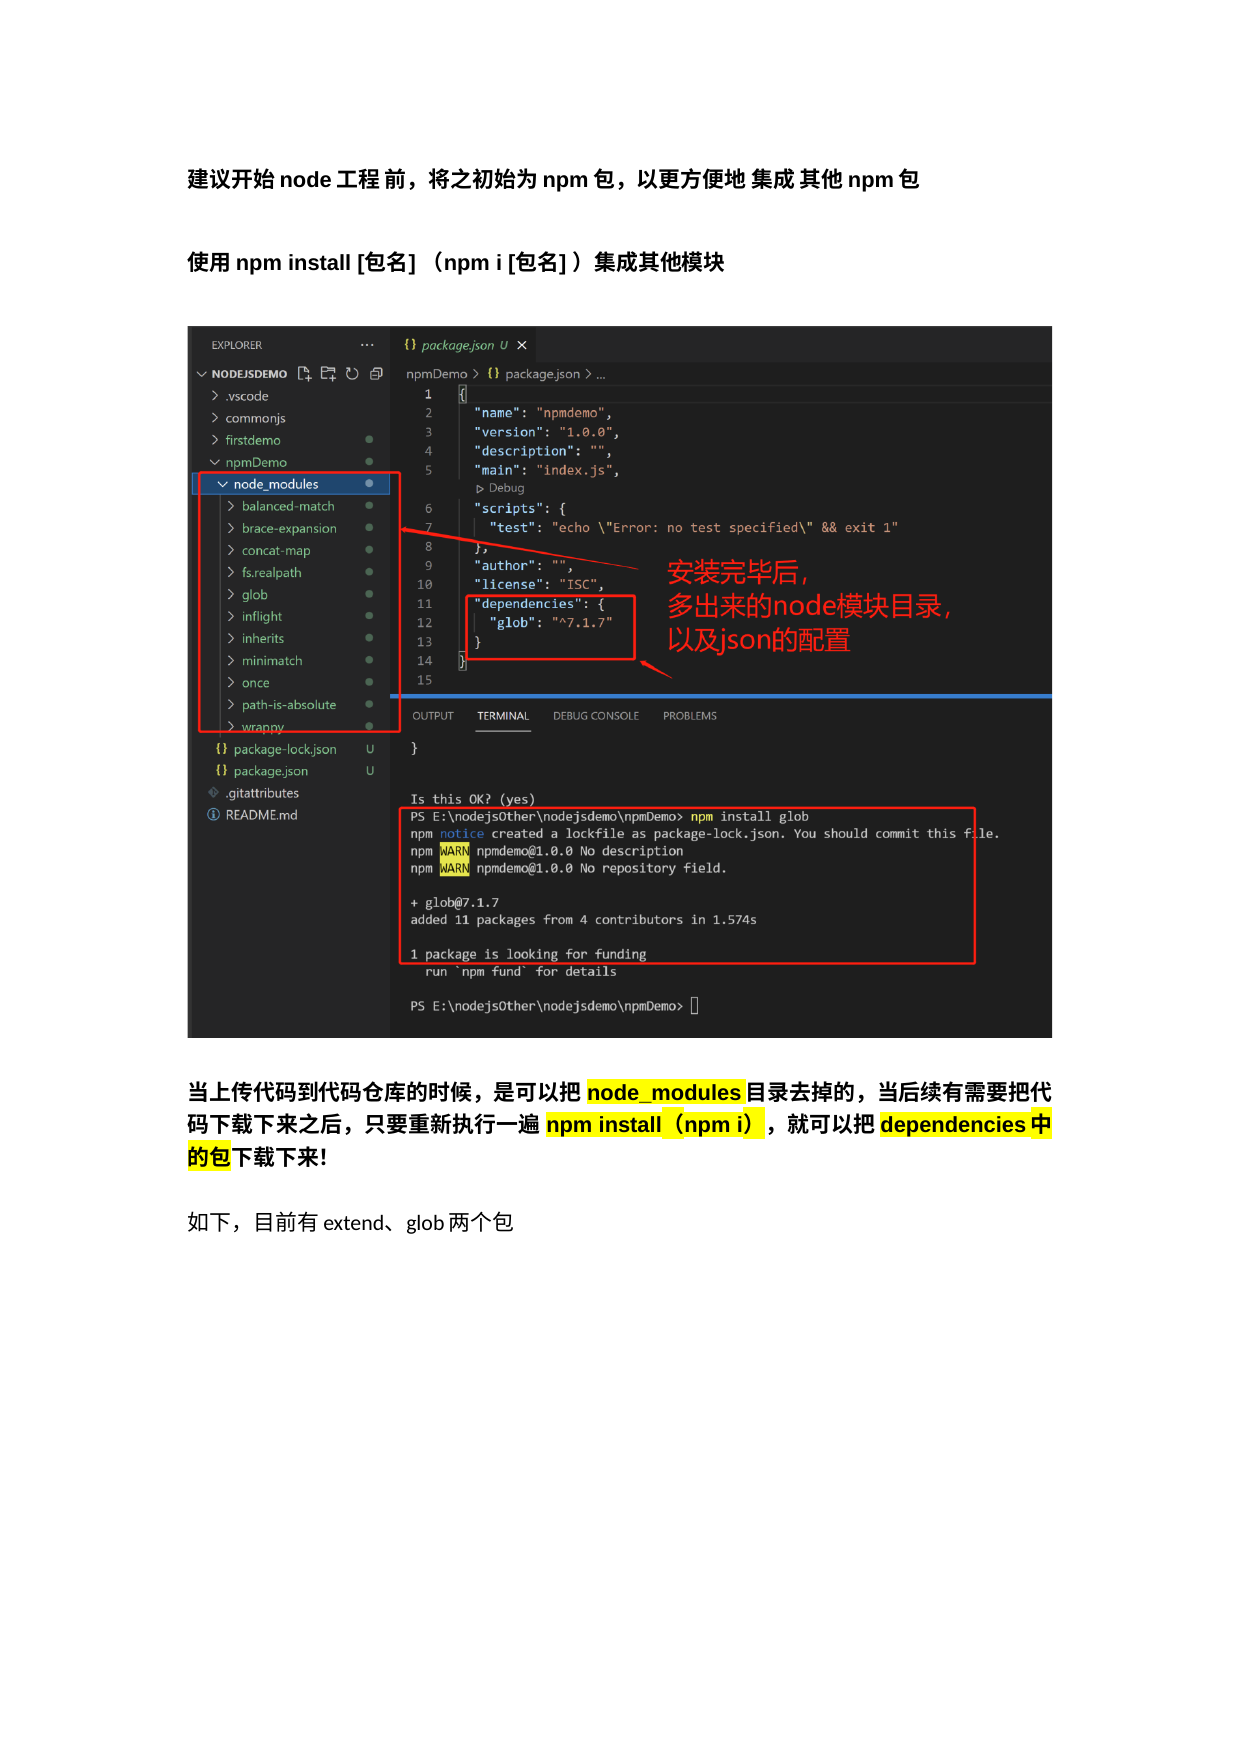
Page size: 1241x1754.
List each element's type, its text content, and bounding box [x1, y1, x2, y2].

text 如下，目前有extend、glob两个包 [187, 1204, 1053, 1237]
subtitle 当上传代码到代码仓库的时候，是可以把node_modules目录去掉的，当后续有需要把代码下载下来之后，只要重新执行一遍npm install（npm i），就可以把dependencies中的包下载下来！ [187, 1074, 1053, 1172]
subtitle 建议开始node工程 前，将之初始为npm包，以更方便地 集成 其他npm包 [187, 162, 1053, 194]
picture [187, 326, 1053, 1038]
subtitle 使用npm install [包名] （npm i [包名] ）集成其他模块 [187, 244, 1053, 277]
